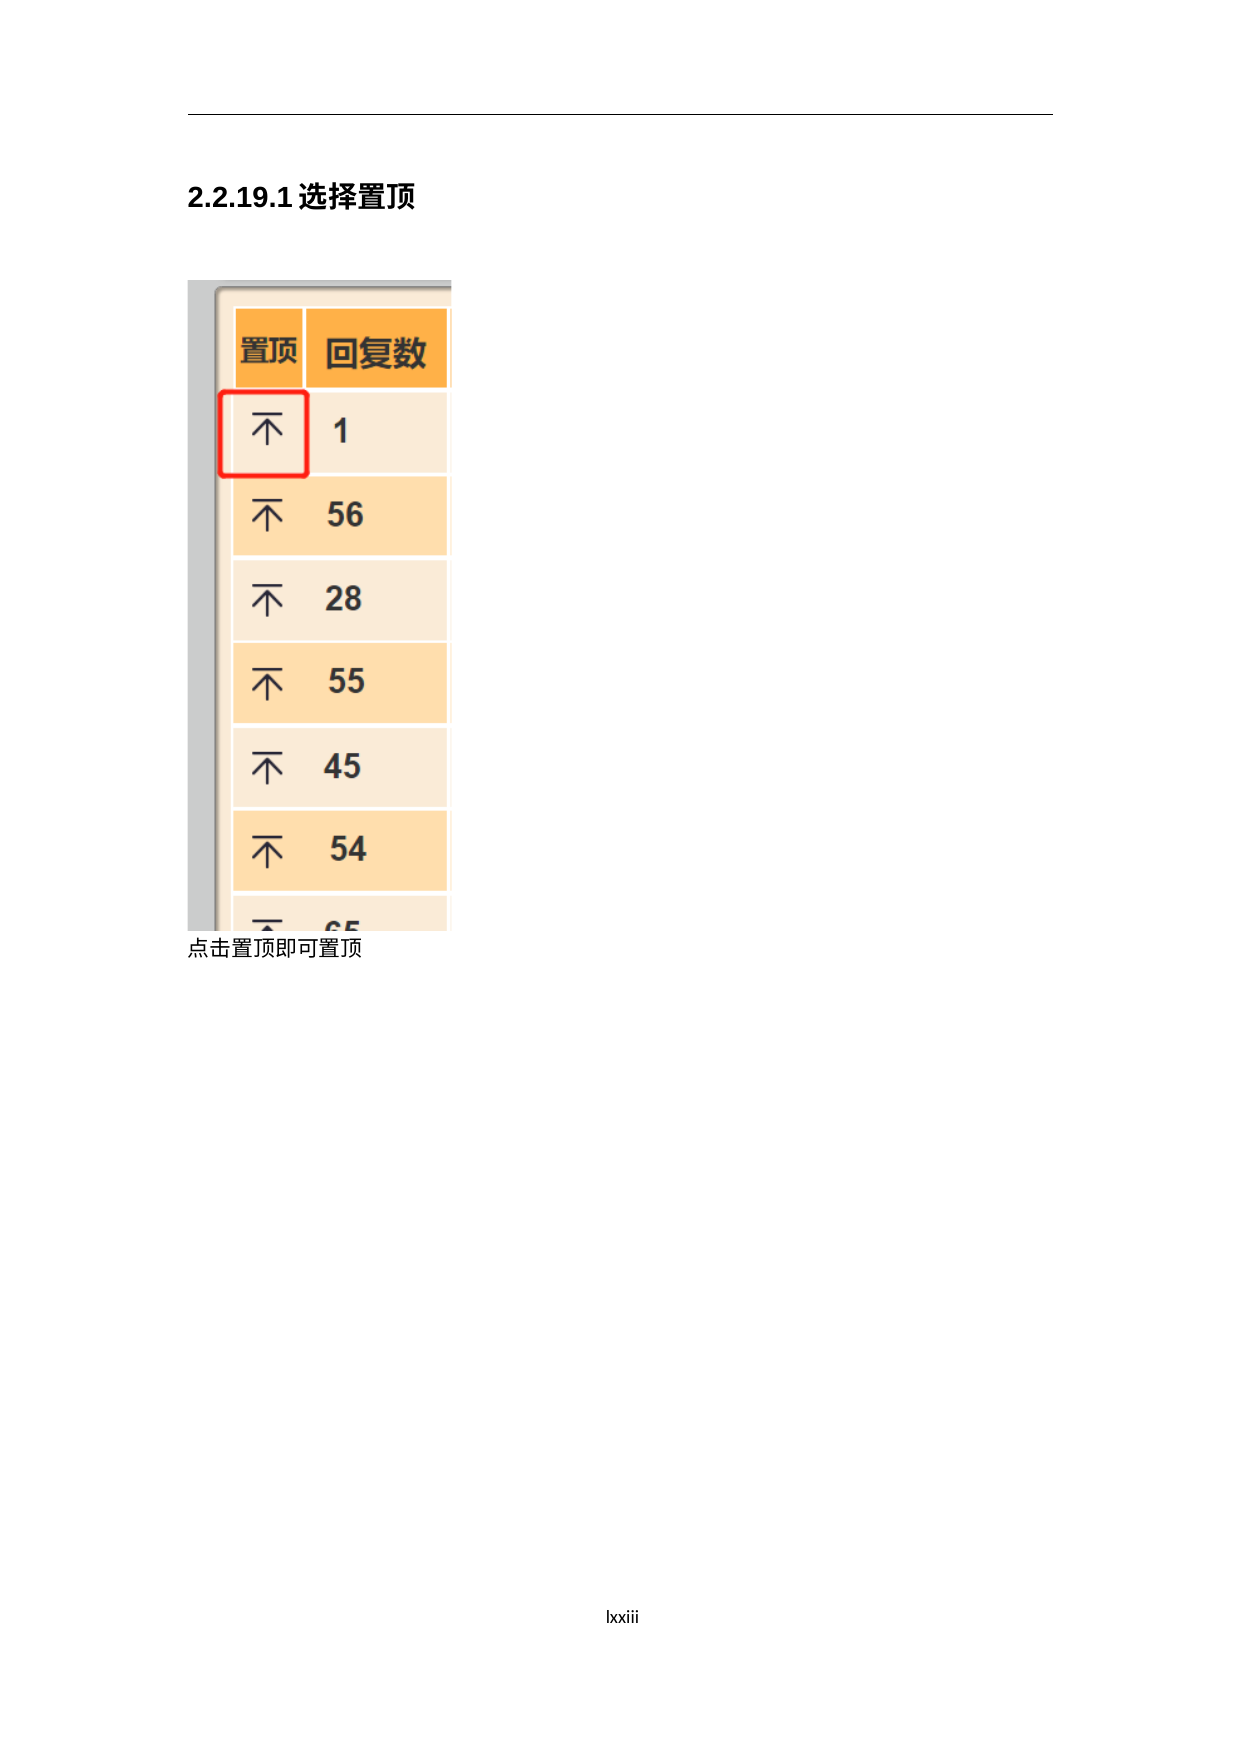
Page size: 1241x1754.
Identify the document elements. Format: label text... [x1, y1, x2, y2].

subtitle 2.2.19.1选择置顶 [187, 162, 1053, 227]
text 点击置顶即可置顶 [187, 930, 1053, 963]
picture [187, 280, 452, 931]
